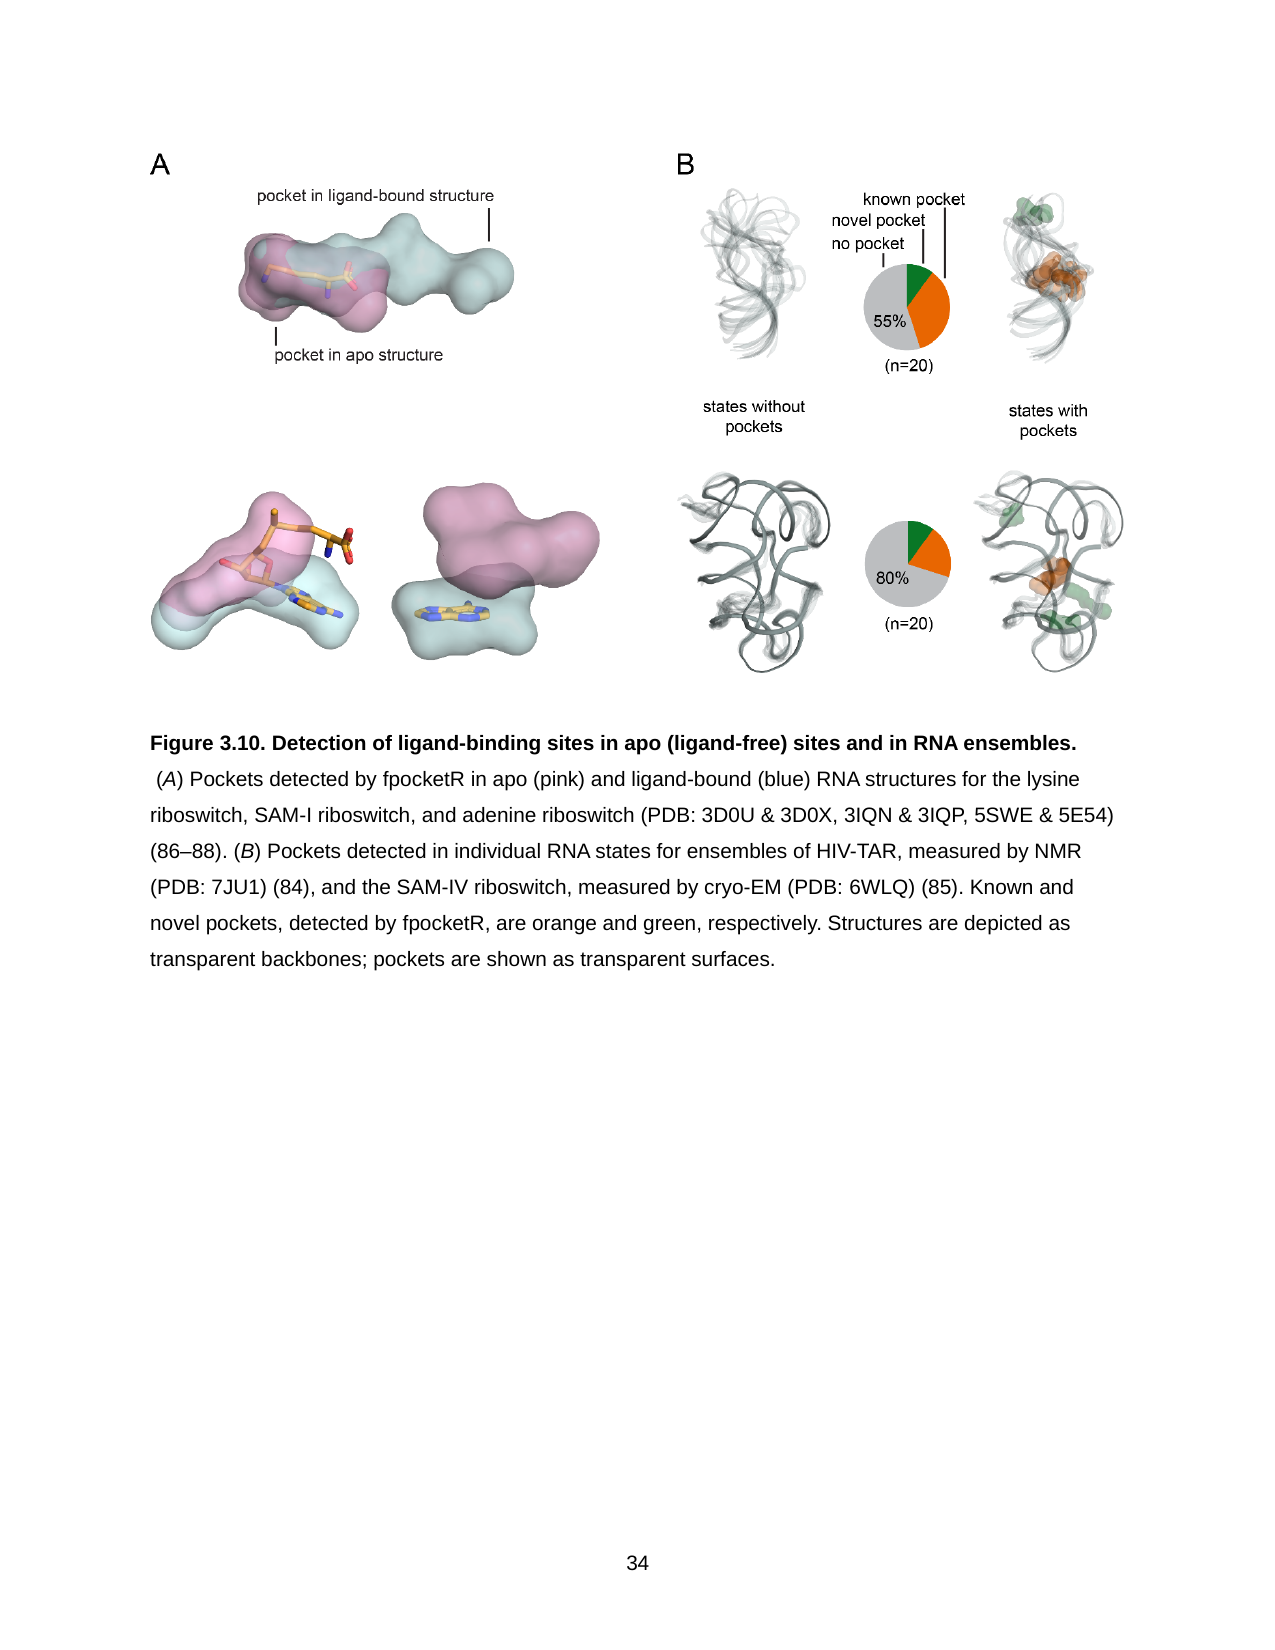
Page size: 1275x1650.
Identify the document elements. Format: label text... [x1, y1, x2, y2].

picture [150, 150, 1125, 675]
text (A) Pockets detected by fpocketR in apo (pink) and ligand-bound (blue) RNA structures for the lysine riboswitch, SAM-I riboswitch, and adenine riboswitch (PDB: 3D0U & 3D0X, 3IQN & 3IQP, 5SWE & 5E54) . (B) Pockets detected in individual RNA states for ensembles of HIV-TAR, measured by NMR (PDB: 7JU1) , and the SAM-IV riboswitch, measured by cryo-EM (PDB: 6WLQ) . Known and novel pockets, detected by fpocketR, are orange and green, respectively. Structures are depicted as transparent backbones; pockets are shown as transparent surfaces. [150, 767, 1125, 971]
